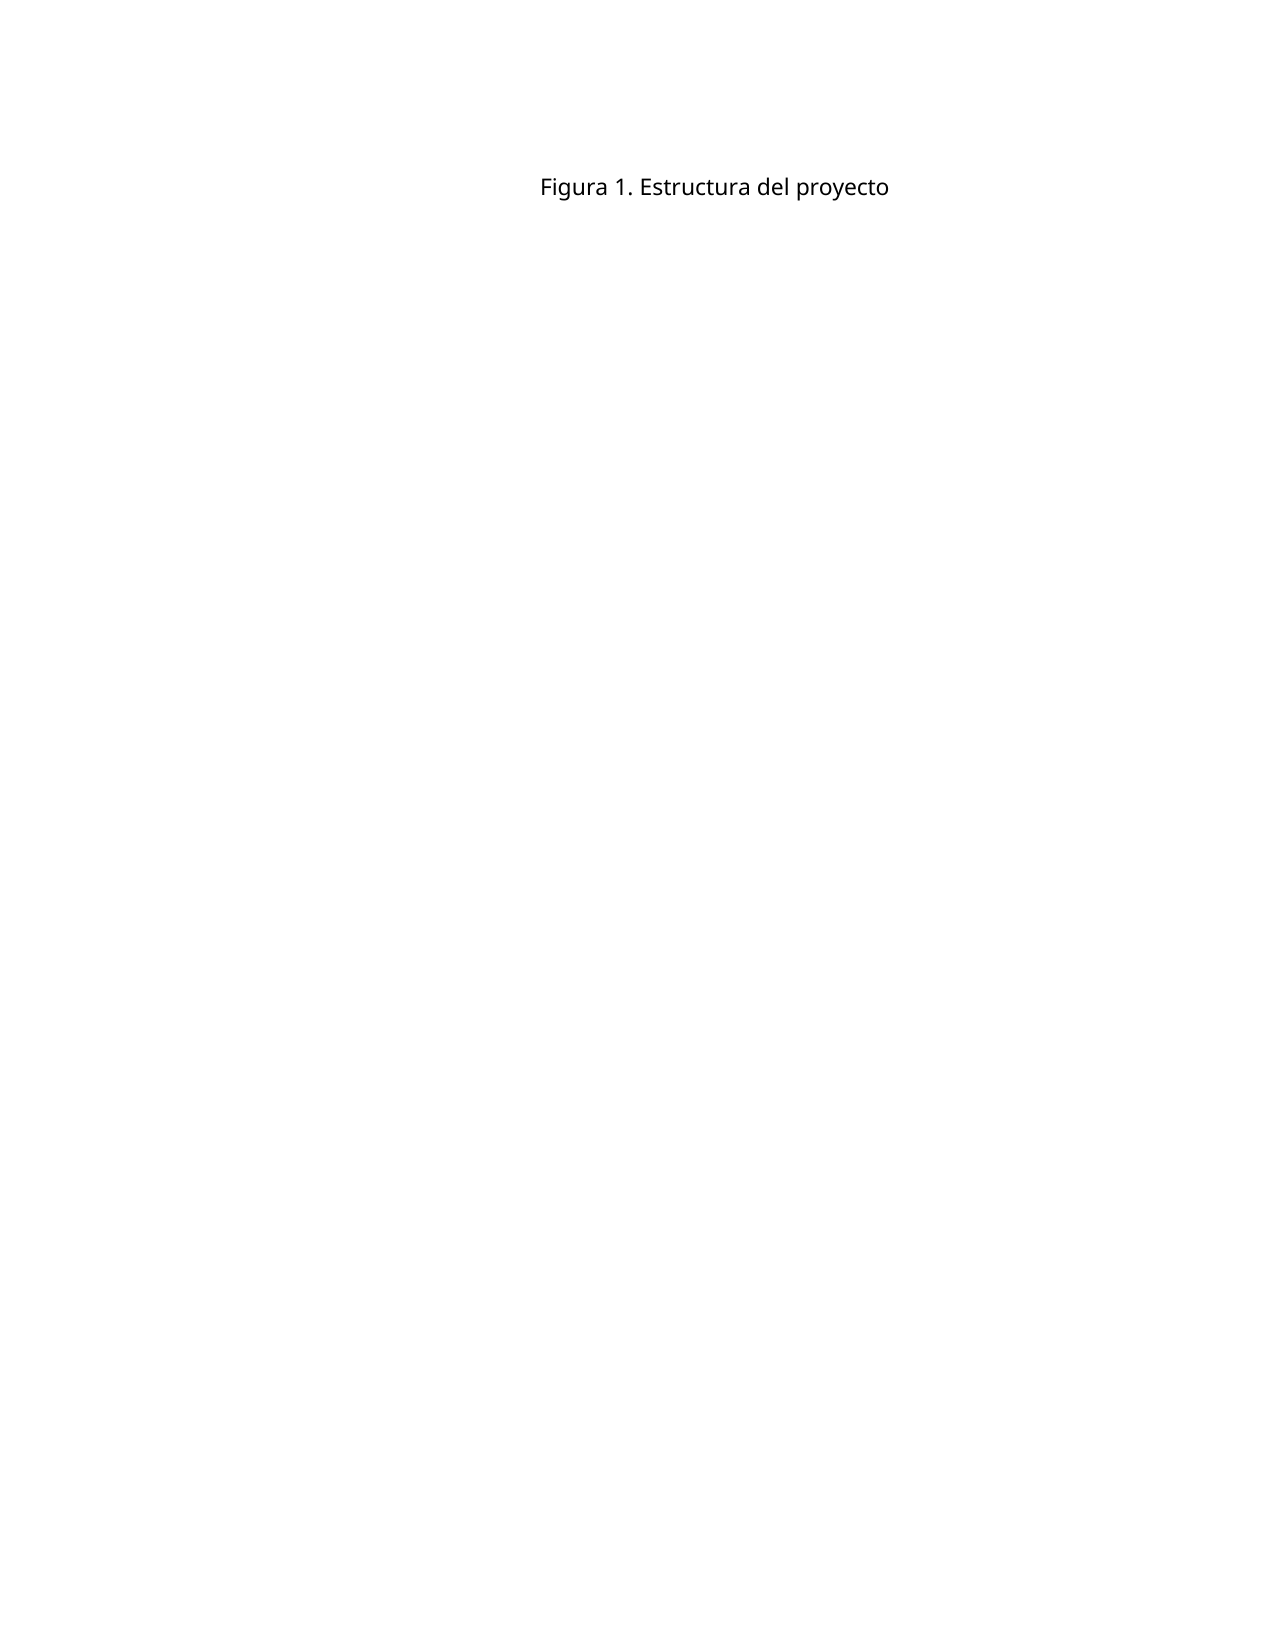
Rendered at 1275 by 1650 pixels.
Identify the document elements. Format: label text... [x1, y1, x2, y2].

text Figura 1. Estructura del proyecto [540, 171, 1200, 202]
